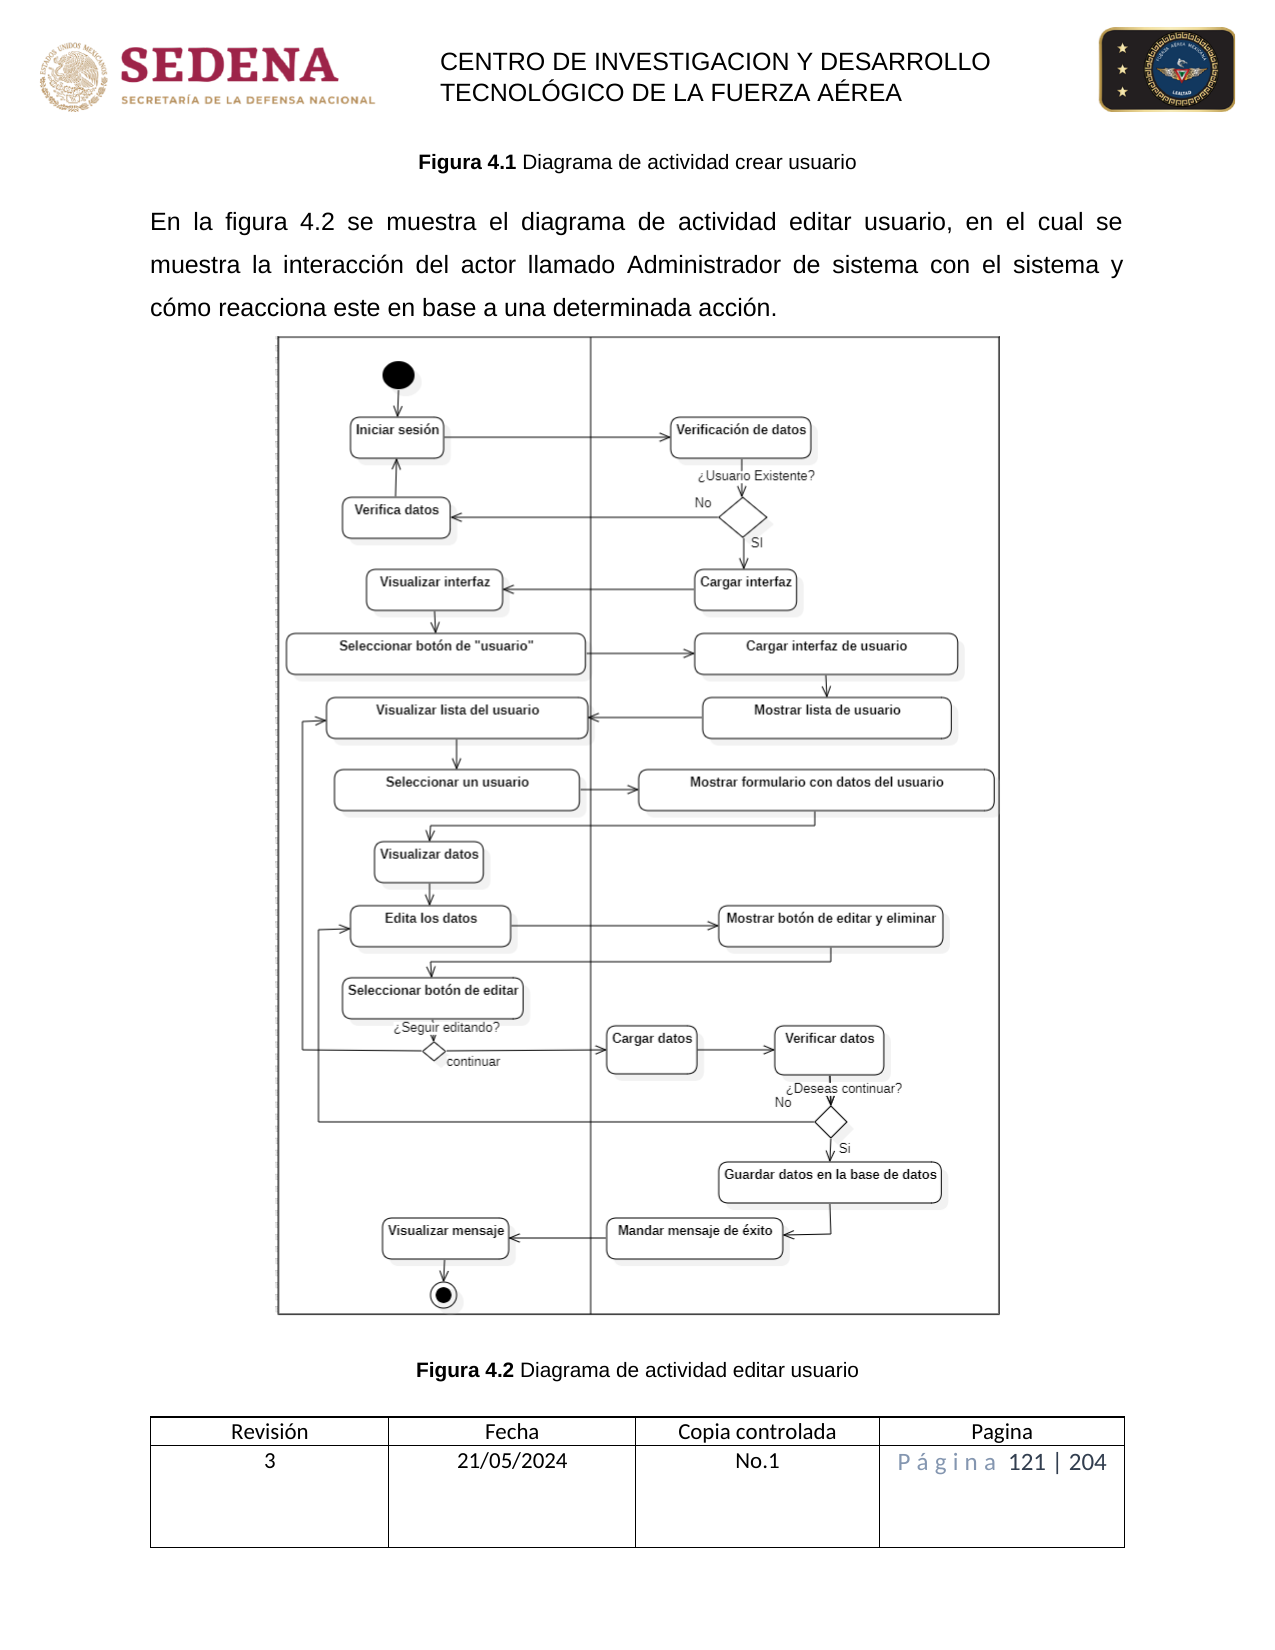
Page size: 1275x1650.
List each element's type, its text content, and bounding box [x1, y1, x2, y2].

text En la figura 4.2 se muestra el diagrama de actividad editar usuario, en el cual se muestra la interacción del actor llamado Administrador de sistema con el sistema y cómo reacciona este en base a una determinada acción. [150, 207, 1125, 322]
picture [275, 336, 1001, 1316]
picture [39, 27, 1236, 112]
text Figura 4.1 Diagrama de actividad crear usuario [150, 150, 1125, 174]
